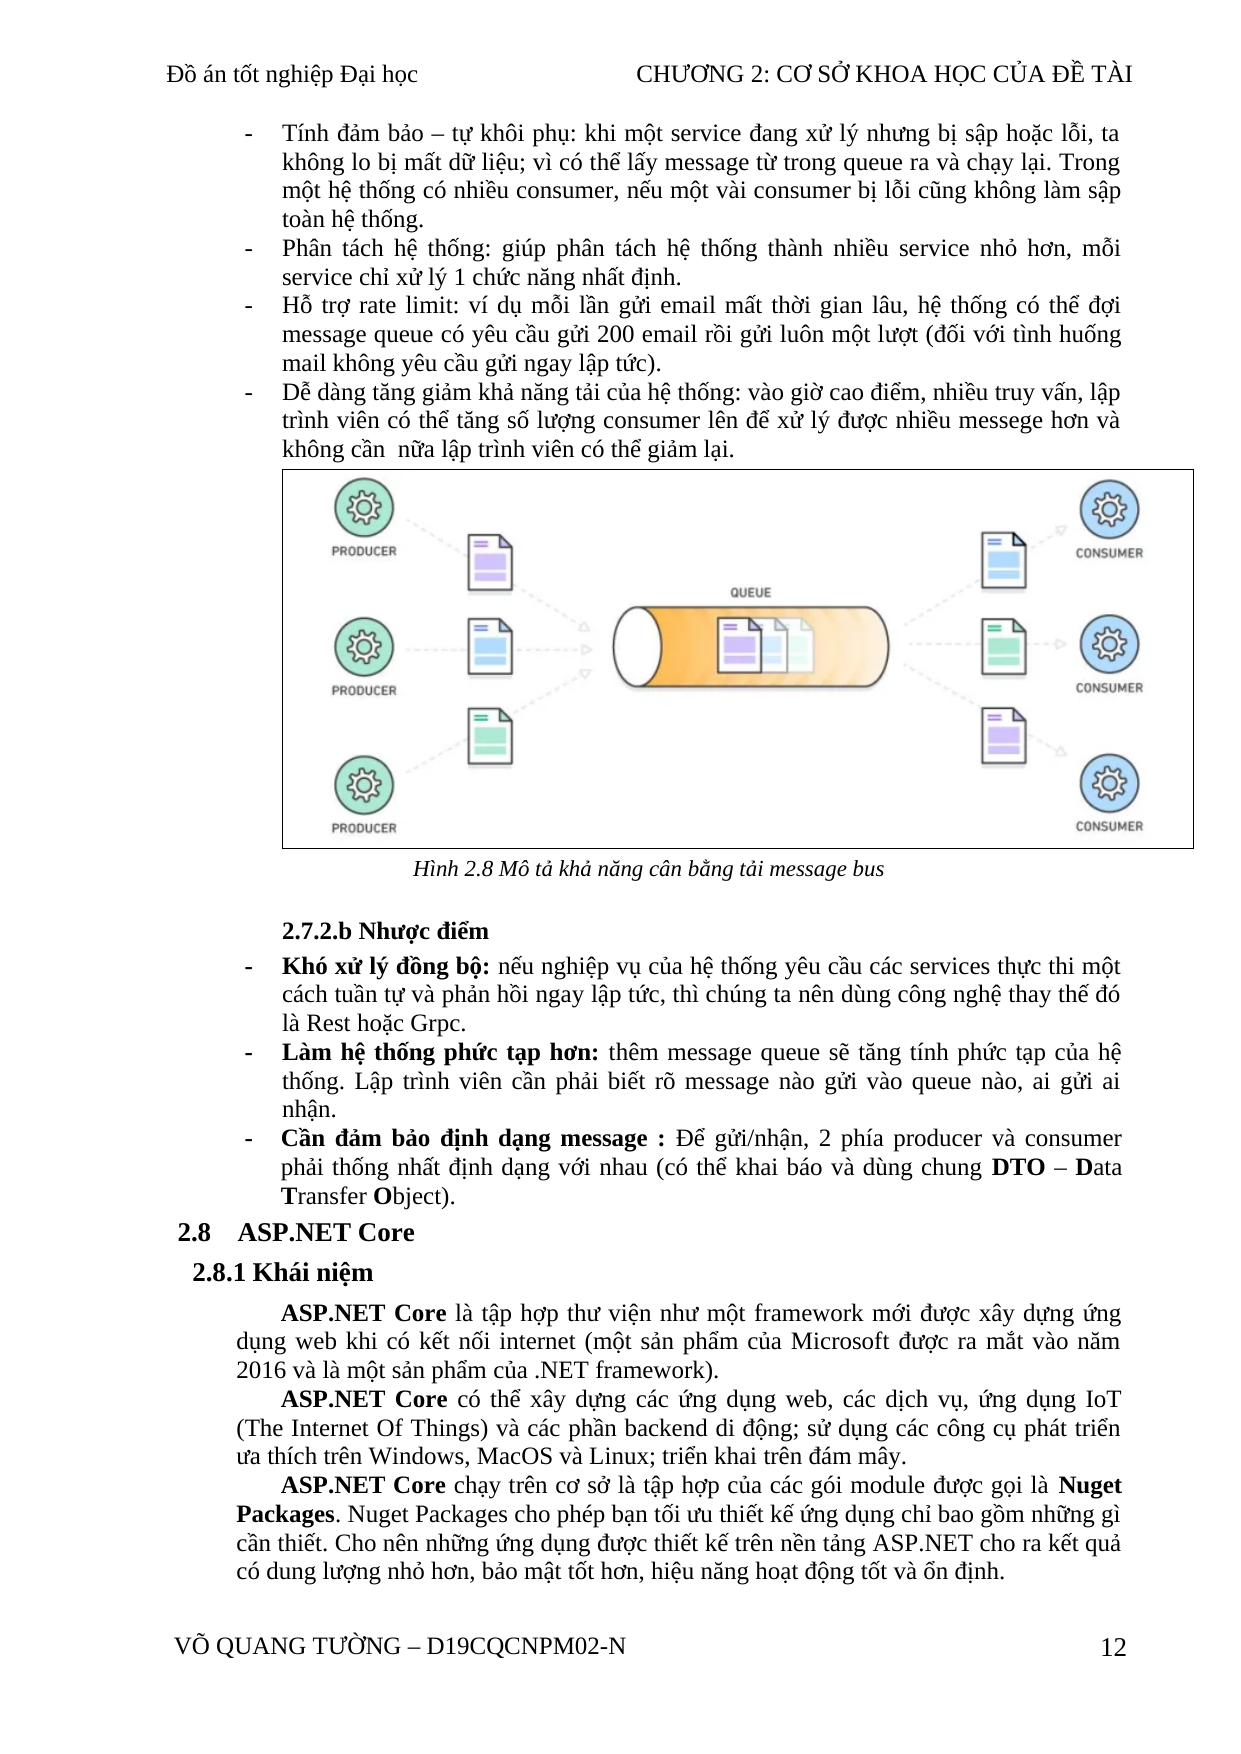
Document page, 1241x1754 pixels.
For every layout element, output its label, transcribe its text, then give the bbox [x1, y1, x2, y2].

text ASP.NET Core là tập hợp thư viện như một framework mới được xây dựng ứng dụng web khi có kết nối internet (một sản phẩm của Microsoft được ra mắt vào năm 2016 và là một sản phẩm của .NET framework). [236, 1298, 1122, 1384]
list Hỗ trợ rate limit: ví dụ mỗi lần gửi email mất thời gian lâu, hệ thống có thể đợi message queue có yêu cầu gửi 200 email rồi gửi luôn một lượt (đối với tình huống mail không yêu cầu gửi ngay lập tức). [244, 291, 1122, 377]
picture [283, 470, 1193, 848]
text ASP.NET Core chạy trên cơ sở là tập hợp của các gói module được gọi là Nuget Packages. Nuget Packages cho phép bạn tối ưu thiết kế ứng dụng chỉ bao gồm những gì cần thiết. Cho nên những ứng dụng được thiết kế trên nền tảng ASP.NET cho ra kết quả có dung lượng nhỏ hơn, bảo mật tốt hơn, hiệu năng hoạt động tốt và ổn định. [236, 1470, 1122, 1585]
list Dễ dàng tăng giảm khả năng tải của hệ thống: vào giờ cao điểm, nhiều truy vấn, lập trình viên có thể tăng số lượng consumer lên để xử lý được nhiều messege hơn và không cần nữa lập trình viên có thể giảm lại. [244, 377, 1122, 463]
subtitle Khái niệm [192, 1256, 1122, 1287]
list Tính đảm bảo – tự khôi phụ: khi một service đang xử lý nhưng bị sập hoặc lỗi, ta không lo bị mất dữ liệu; vì có thể lấy message từ trong queue ra và chạy lại. Trong một hệ thống có nhiều consumer, nếu một vài consumer bị lỗi cũng không làm sập toàn hệ thống. [244, 118, 1122, 233]
text ASP.NET Core có thể xây dựng các ứng dụng web, các dịch vụ, ứng dụng IoT (The Internet Of Things) và các phần backend di động; sử dụng các công cụ phát triển ưa thích trên Windows, MacOS và Linux; triển khai trên đám mây. [236, 1384, 1122, 1470]
list Làm hệ thống phức tạp hơn: thêm message queue sẽ tăng tính phức tạp của hệ thống. Lập trình viên cần phải biết rõ message nào gửi vào queue nào, ai gửi ai nhận. [244, 1037, 1122, 1123]
list Phân tách hệ thống: giúp phân tách hệ thống thành nhiều service nhỏ hơn, mỗi service chỉ xử lý 1 chức năng nhất định. [244, 233, 1122, 291]
text Hình 2.8 Mô tả khả năng cân bằng tải message bus [177, 856, 1122, 882]
text 2.7.2.b Nhược điểm [252, 916, 1122, 944]
list Cần đảm bảo định dạng message : Để gửi/nhận, 2 phía producer và consumer phải thống nhất định dạng với nhau (có thể khai báo và dùng chung DTO – Data Transfer Object). [244, 1123, 1122, 1209]
subtitle ASP.NET Core [177, 1216, 1122, 1247]
list Khó xử lý đồng bộ: nếu nghiệp vụ của hệ thống yêu cầu các services thực thi một cách tuần tự và phản hồi ngay lập tức, thì chúng ta nên dùng công nghệ thay thế đó là Rest hoặc Grpc. [244, 951, 1122, 1037]
